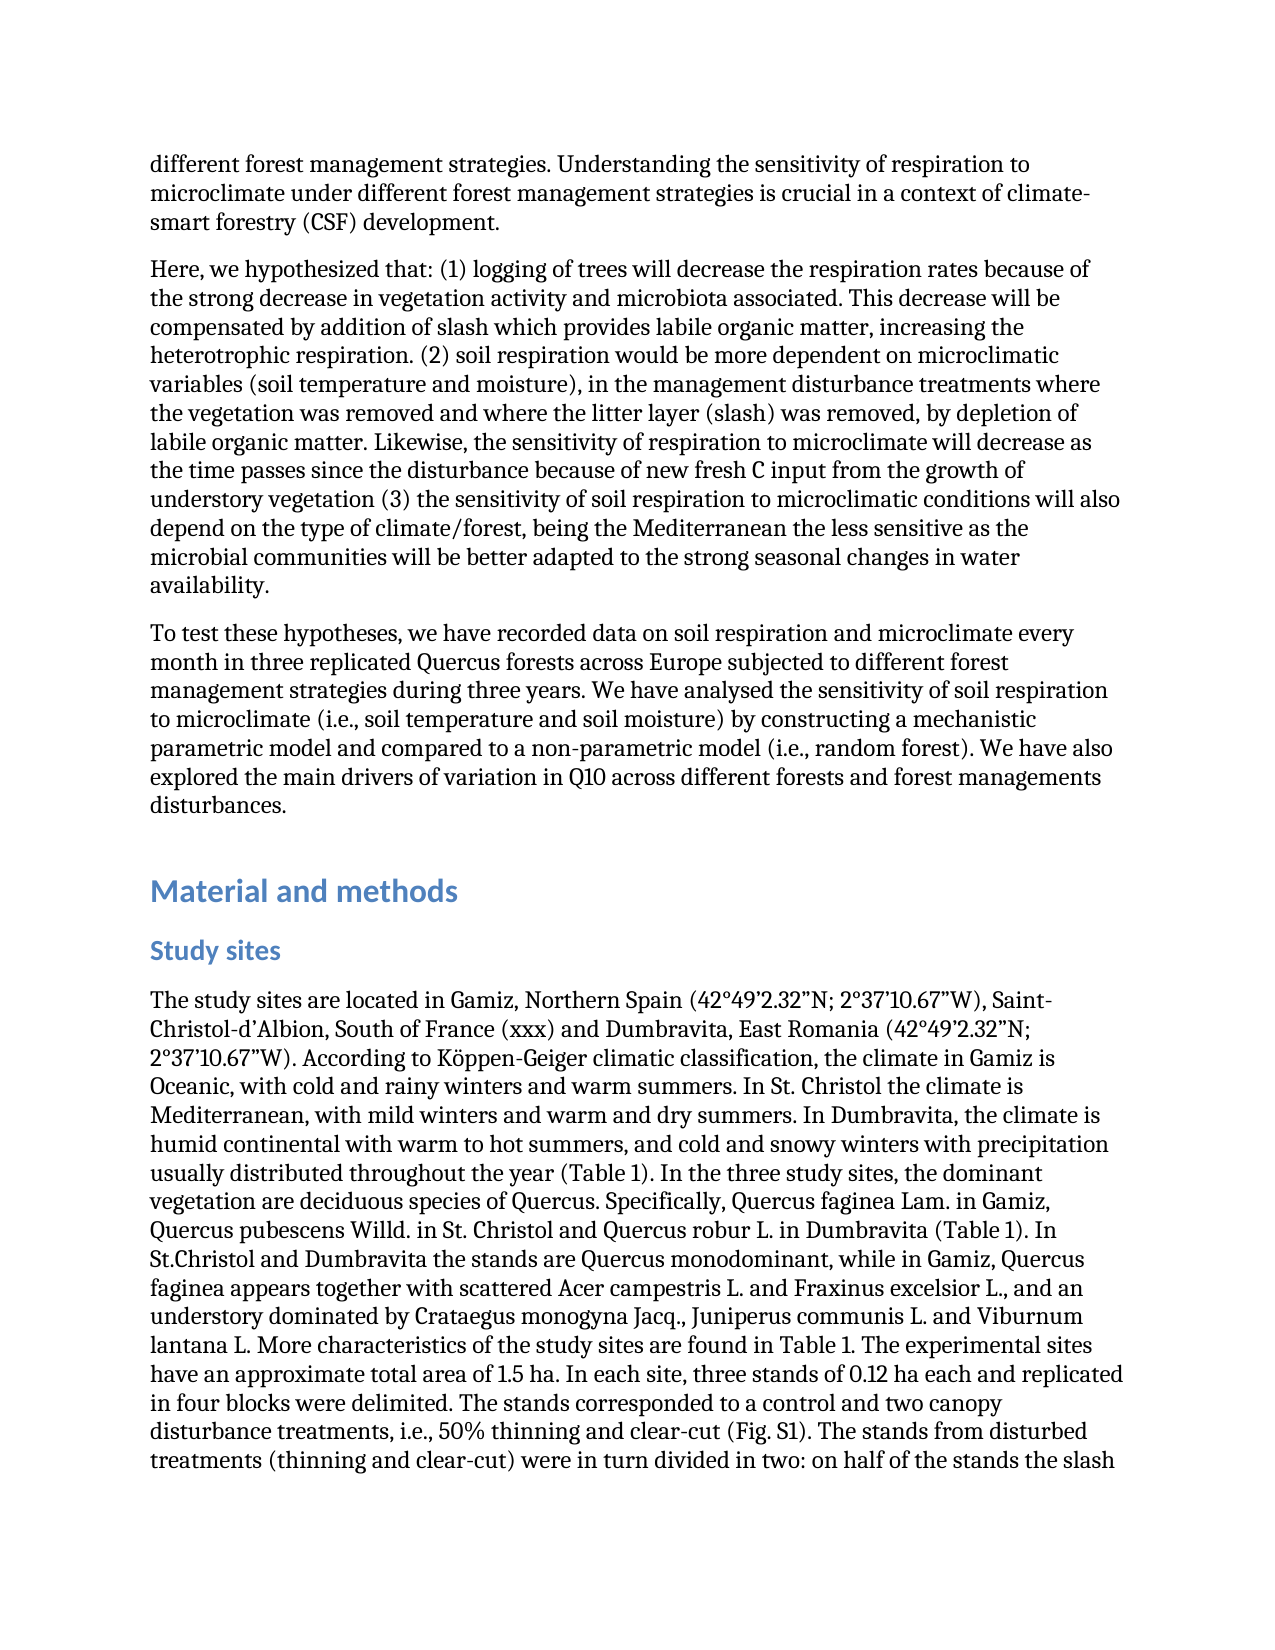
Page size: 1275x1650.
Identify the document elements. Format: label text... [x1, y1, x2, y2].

subtitle Study sites [150, 932, 1125, 967]
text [150, 986, 1125, 1475]
text Here, we hypothesized that: (1) logging of trees will decrease the respiration rates because of the strong decrease in vegetation activity and microbiota associated. This decrease will be compensated by addition of slash which provides labile organic matter, increasing the heterotrophic respiration. (2) soil respiration would be more dependent on microclimatic variables (soil temperature and moisture), in the management disturbance treatments where the vegetation was removed and where the litter layer (slash) was removed, by depletion of labile organic matter. Likewise, the sensitivity of respiration to microclimate will decrease as the time passes since the disturbance because of new fresh C input from the growth of understory vegetation (3) the sensitivity of soil respiration to microclimatic conditions will also depend on the type of climate/forest, being the Mediterranean the less sensitive as the microbial communities will be better adapted to the strong seasonal changes in water availability. [150, 255, 1125, 600]
subtitle Material and methods [150, 870, 1125, 911]
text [150, 150, 1125, 236]
text To test these hypotheses, we have recorded data on soil respiration and microclimate every month in three replicated Quercus forests across Europe subjected to different forest management strategies during three years. We have analysed the sensitivity of soil respiration to microclimate (i.e., soil temperature and soil moisture) by constructing a mechanistic parametric model and compared to a non-parametric model (i.e., random forest). We have also explored the main drivers of variation in Q10 across different forests and forest managements disturbances. [150, 619, 1125, 820]
